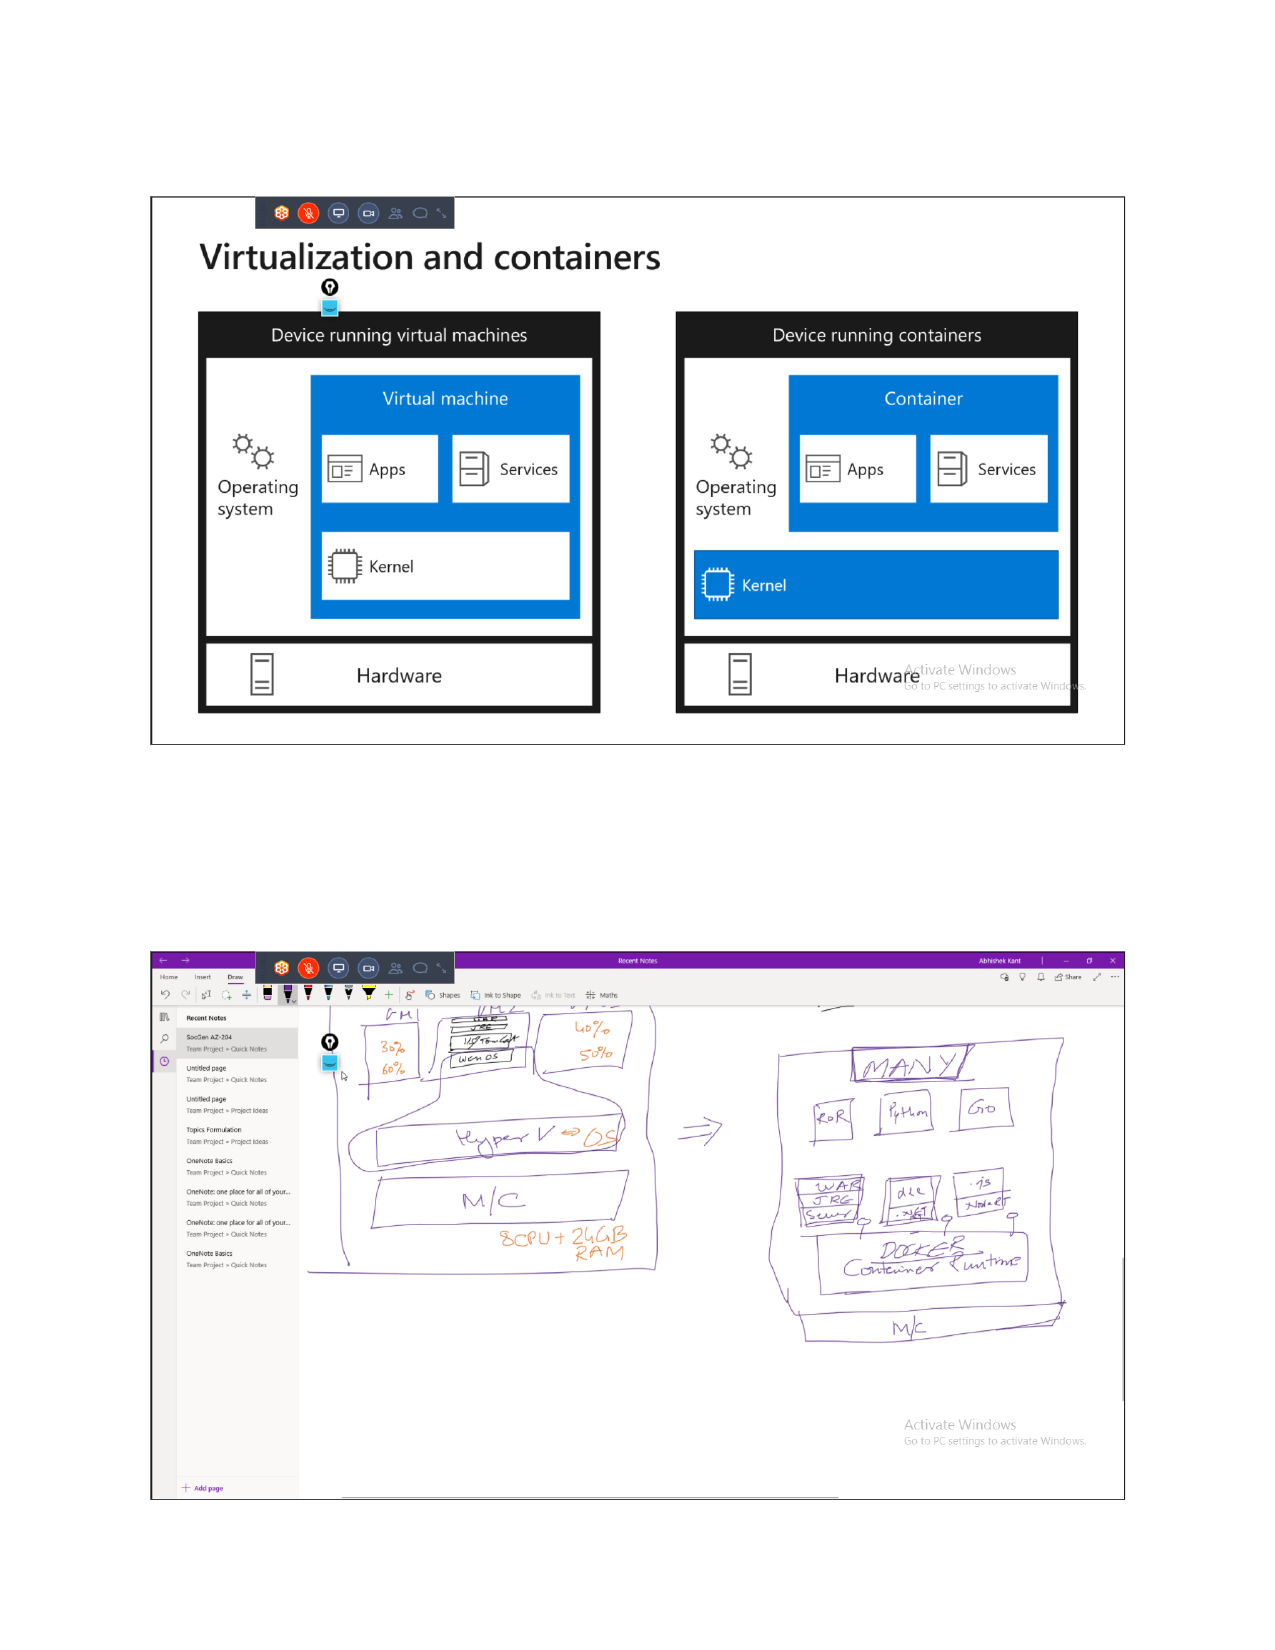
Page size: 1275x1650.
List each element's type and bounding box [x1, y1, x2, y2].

picture [150, 951, 1125, 1500]
picture [150, 196, 1125, 745]
